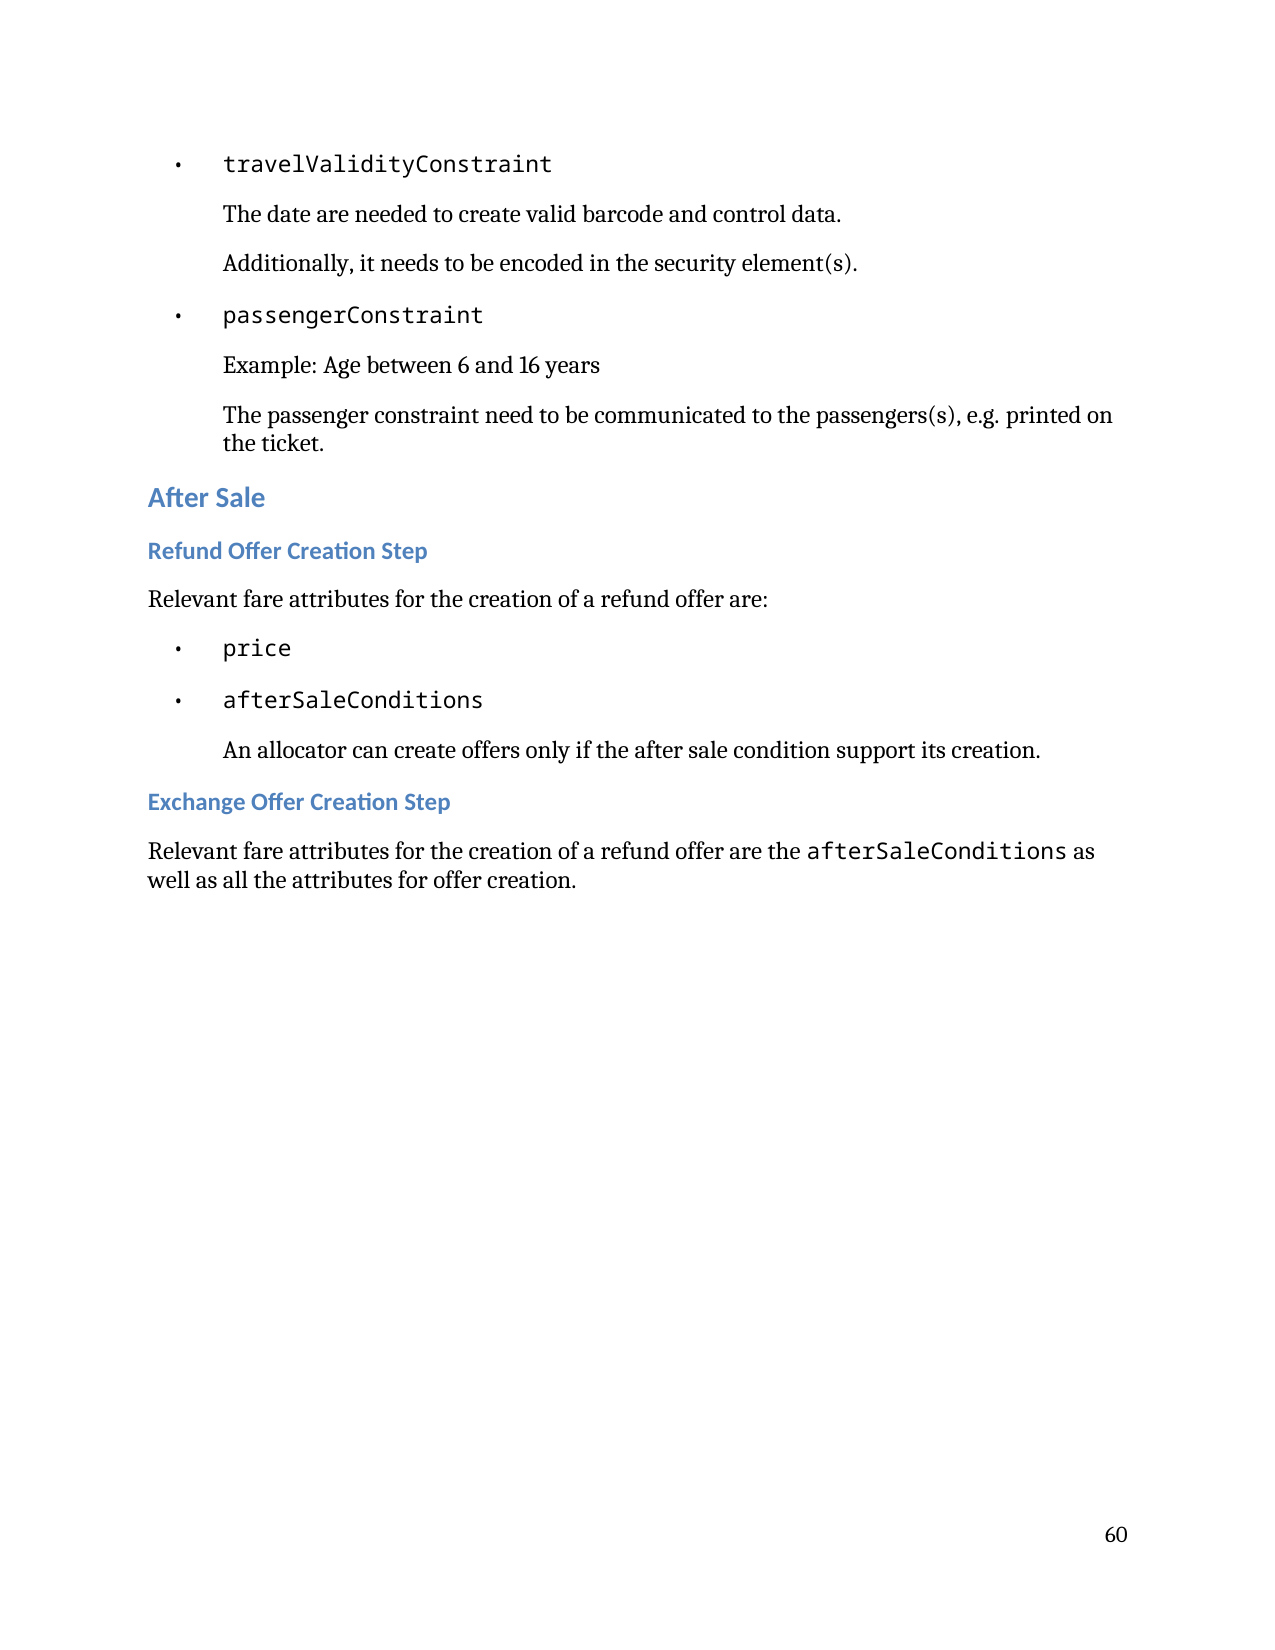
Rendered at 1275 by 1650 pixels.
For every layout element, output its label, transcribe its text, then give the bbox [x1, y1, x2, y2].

list price [173, 632, 1127, 663]
subtitle Exchange Offer Creation Step [148, 786, 1127, 816]
list Example: Age between 6 and 16 years [173, 351, 1127, 380]
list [173, 249, 1127, 278]
list travelValidityConstraint [173, 148, 1127, 179]
list passengerConstraint [173, 299, 1127, 330]
text Relevant fare attributes for the creation of a refund offer are the afterSaleConditions as well as all the attributes for offer creation. [148, 835, 1127, 895]
list An allocator can create offers only if the after sale condition support its creation. [173, 736, 1127, 765]
list The date are needed to create valid barcode and control data. [173, 200, 1127, 228]
list afterSaleConditions [173, 684, 1127, 715]
subtitle Refund Offer Creation Step [148, 535, 1127, 566]
subtitle After Sale [148, 479, 1127, 514]
list The passenger constraint need to be communicated to the passengers(s), e.g. printed on the ticket. [173, 401, 1127, 458]
text Relevant fare attributes for the creation of a refund offer are: [148, 584, 1127, 613]
